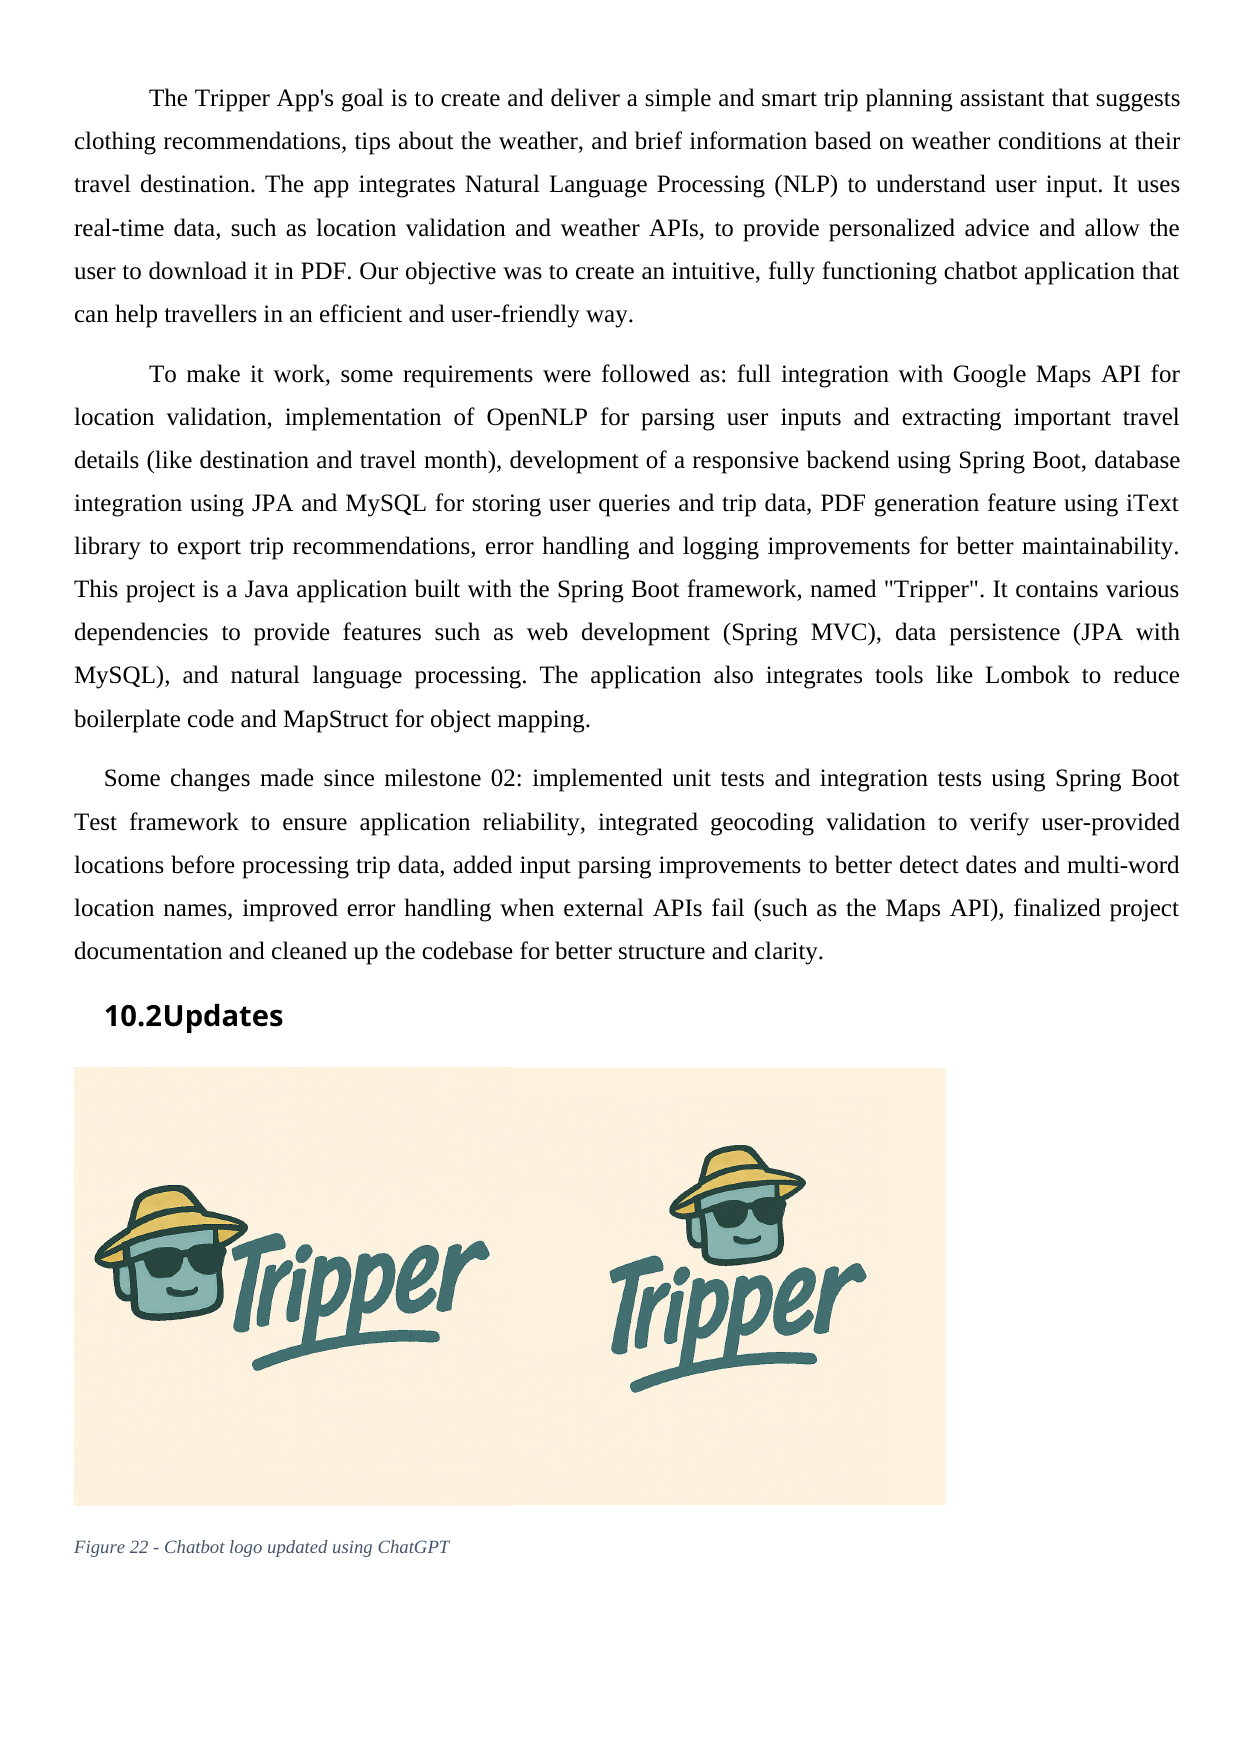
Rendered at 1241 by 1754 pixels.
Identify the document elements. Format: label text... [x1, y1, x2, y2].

subtitle Updates [103, 996, 1181, 1035]
text The Tripper App's goal is to create and deliver a simple and smart trip planning assistant that suggests clothing recommendations, tips about the weather, and brief information based on weather conditions at their travel destination. The app integrates Natural Language Processing (NLP) to understand user input. It uses real-time data, such as location validation and weather APIs, to provide personalized advice and allow the user to download it in PDF. Our objective was to create an intuitive, fully functioning chatbot application that can help travellers in an efficient and user-friendly way. [74, 83, 1181, 328]
text Some changes made since milestone 02: implemented unit tests and integration tests using Spring Boot Test framework to ensure application reliability, integrated geocoding validation to verify user-provided locations before processing trip data, added input parsing improvements to better detect dates and multi-word location names, improved error handling when external APIs fail (such as the Maps API), finalized project documentation and cleaned up the codebase for better structure and clarity. [74, 763, 1181, 965]
picture [73, 1067, 946, 1506]
text Figure 22 - Chatbot logo updated using ChatGPT [74, 1536, 1181, 1558]
text To make it work, some requirements were followed as: full integration with Google Maps API for location validation, implementation of OpenNLP for parsing user inputs and extracting important travel details (like destination and travel month), development of a responsive backend using Spring Boot, database integration using JPA and MySQL for storing user queries and trip data, PDF generation feature using iText library to export trip recommendations, error handling and logging improvements for better maintainability. This project is a Java application built with the Spring Boot framework, named "Tripper". It contains various dependencies to provide features such as web development (Spring MVC), data persistence (JPA with MySQL), and natural language processing. The application also integrates tools like Lombok to reduce boilerplate code and MapStruct for object mapping. [74, 359, 1181, 732]
